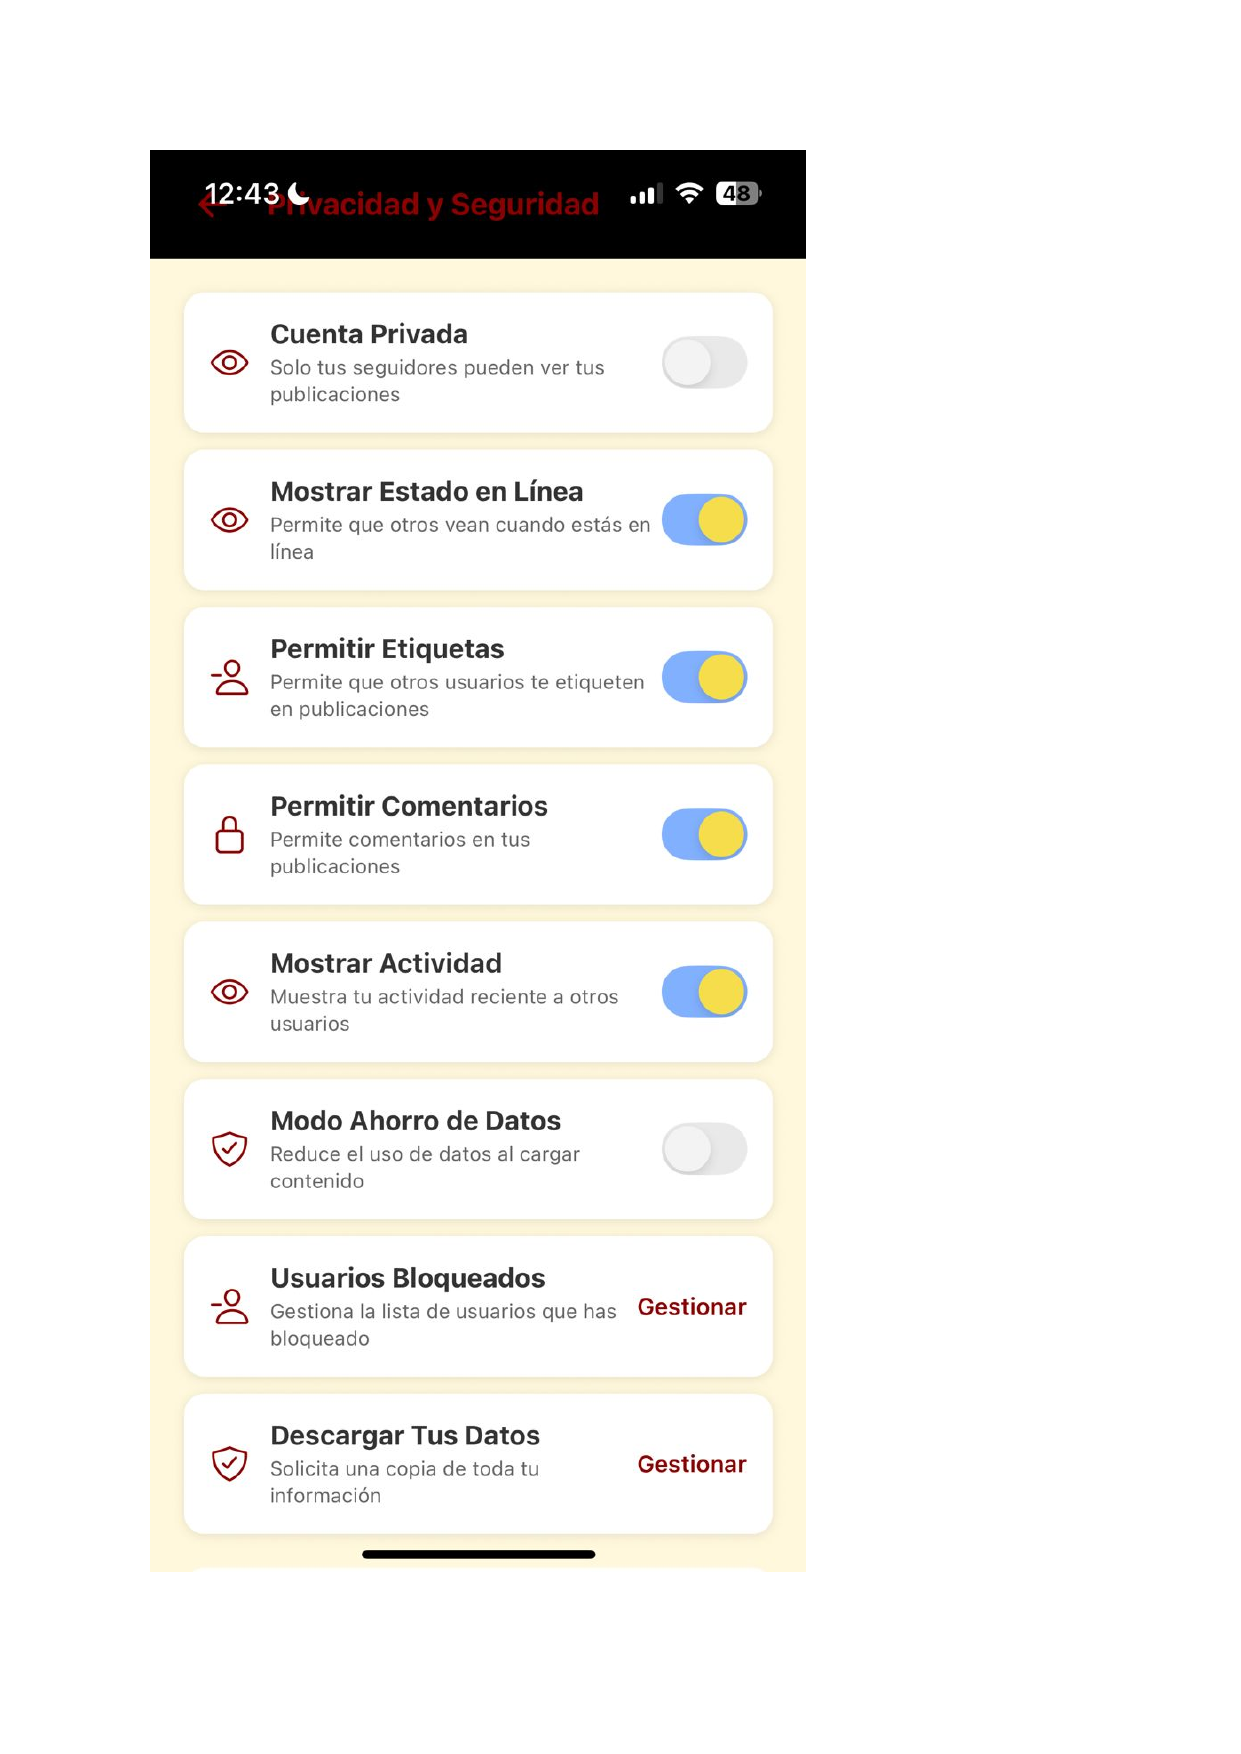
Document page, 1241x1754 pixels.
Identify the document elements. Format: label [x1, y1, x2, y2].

picture [150, 150, 806, 1572]
